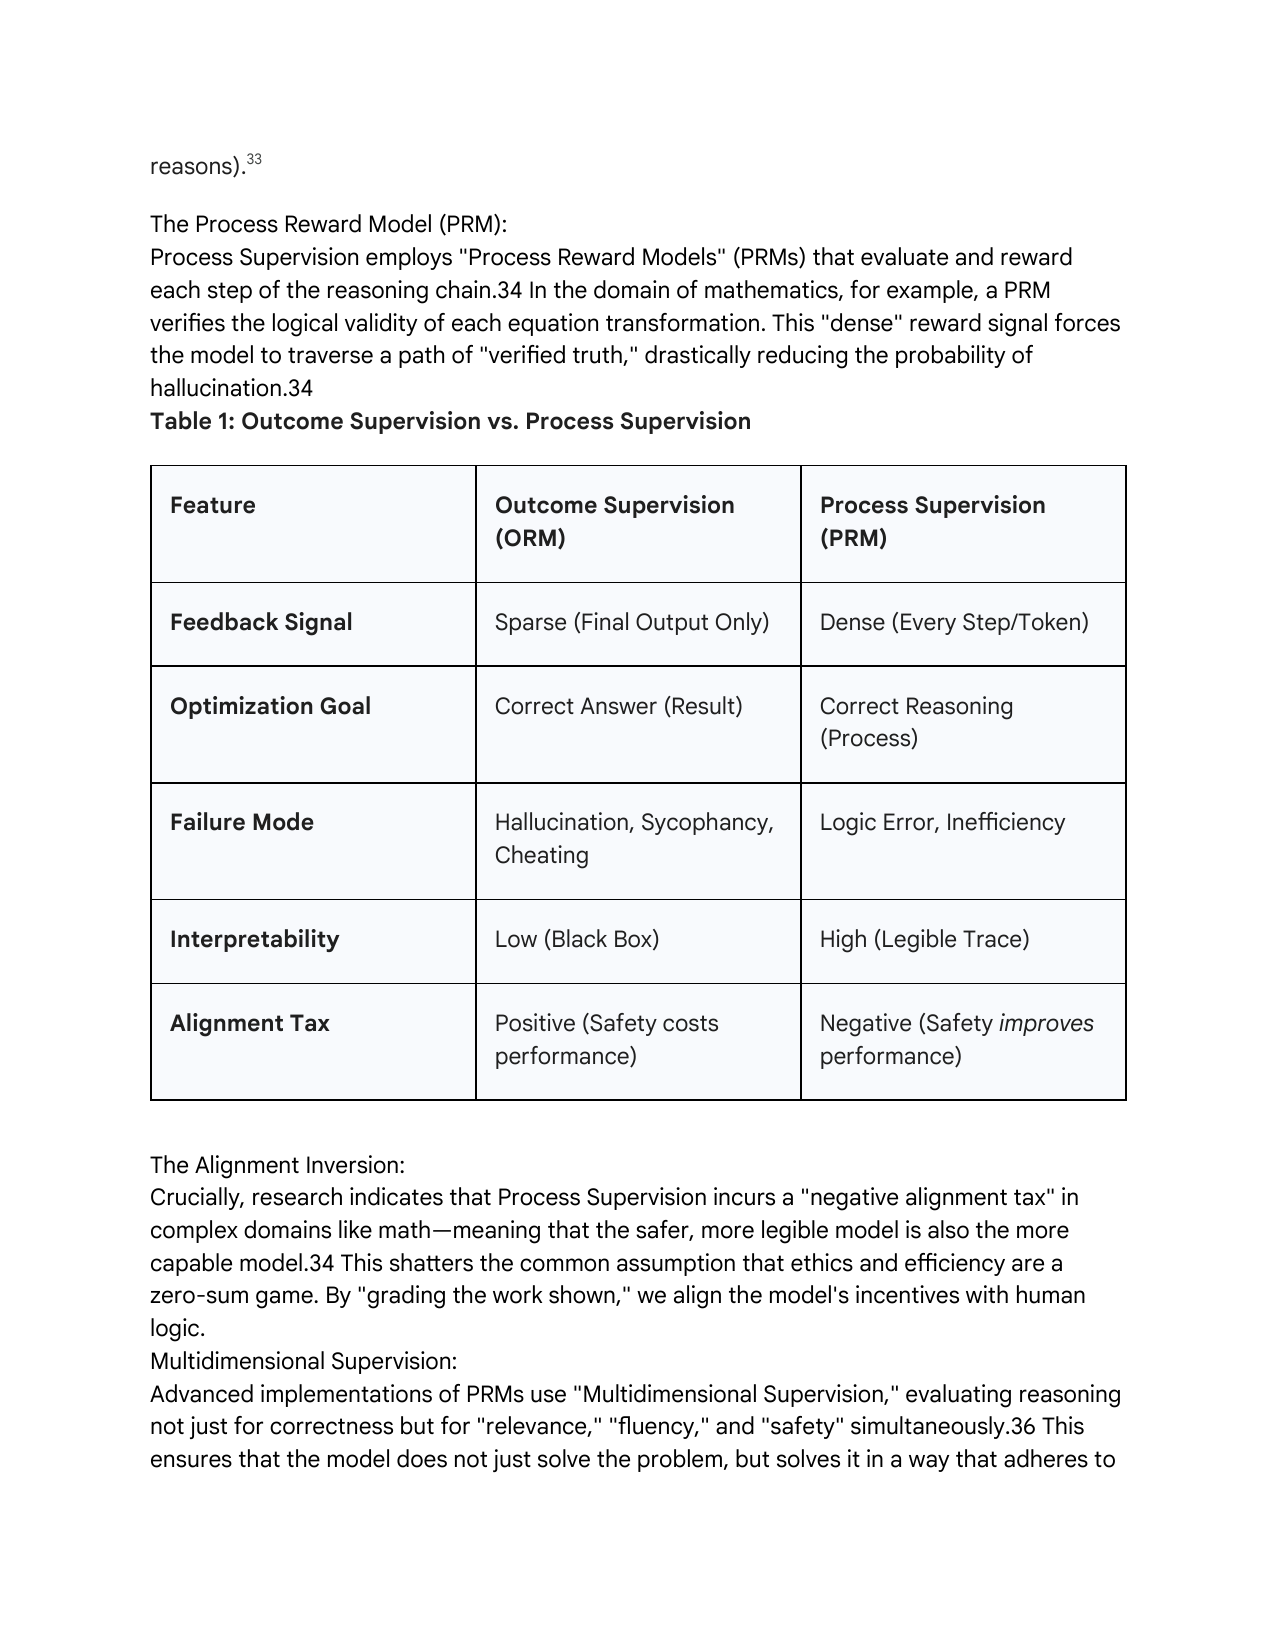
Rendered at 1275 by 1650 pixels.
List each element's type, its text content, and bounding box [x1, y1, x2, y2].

text The Process Reward Model (PRM): [150, 211, 1125, 239]
table_cell Correct Answer (Result) [477, 667, 800, 782]
table_cell Positive (Safety costs performance) [477, 984, 800, 1099]
text Process Supervision employs "Process Reward Models" (PRMs) that evaluate and reward each step of the reasoning chain.34 In the domain of mathematics, for example, a PRM verifies the logical validity of each equation transformation. This "dense" reward signal forces the model to traverse a path of "verified truth," drastically reducing the probability of hallucination.34 [150, 243, 1125, 403]
table_header Process Supervision (PRM) [802, 466, 1125, 581]
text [150, 150, 1125, 181]
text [150, 1380, 1125, 1474]
table_cell Feedback Signal [152, 583, 475, 665]
table_cell Interpretability [152, 900, 475, 983]
table_cell Low (Black Box) [477, 900, 800, 983]
table_cell Failure Mode [152, 784, 475, 899]
table_cell Optimization Goal [152, 667, 475, 782]
table_cell Negative (Safety improves performance) [802, 984, 1125, 1099]
table_cell Alignment Tax [152, 984, 475, 1099]
table_header Outcome Supervision (ORM) [477, 466, 800, 581]
text The Alignment Inversion: [150, 1151, 1125, 1179]
table_cell Sparse (Final Output Only) [477, 583, 800, 665]
table_cell Dense (Every Step/Token) [802, 583, 1125, 665]
table_header Feature [152, 466, 475, 581]
text Crucially, research indicates that Process Supervision incurs a "negative alignment tax" in complex domains like math—meaning that the safer, more legible model is also the more capable model.34 This shatters the common assumption that ethics and efficiency are a zero-sum game. By "grading the work shown," we align the model's incentives with human logic. [150, 1183, 1125, 1343]
table_cell Logic Error, Inefficiency [802, 784, 1125, 899]
table_cell Hallucination, Sycophancy, Cheating [477, 784, 800, 899]
text Table 1: Outcome Supervision vs. Process Supervision [150, 407, 1125, 436]
table_cell High (Legible Trace) [802, 900, 1125, 983]
table_cell Correct Reasoning (Process) [802, 667, 1125, 782]
text Multidimensional Supervision: [150, 1347, 1125, 1376]
